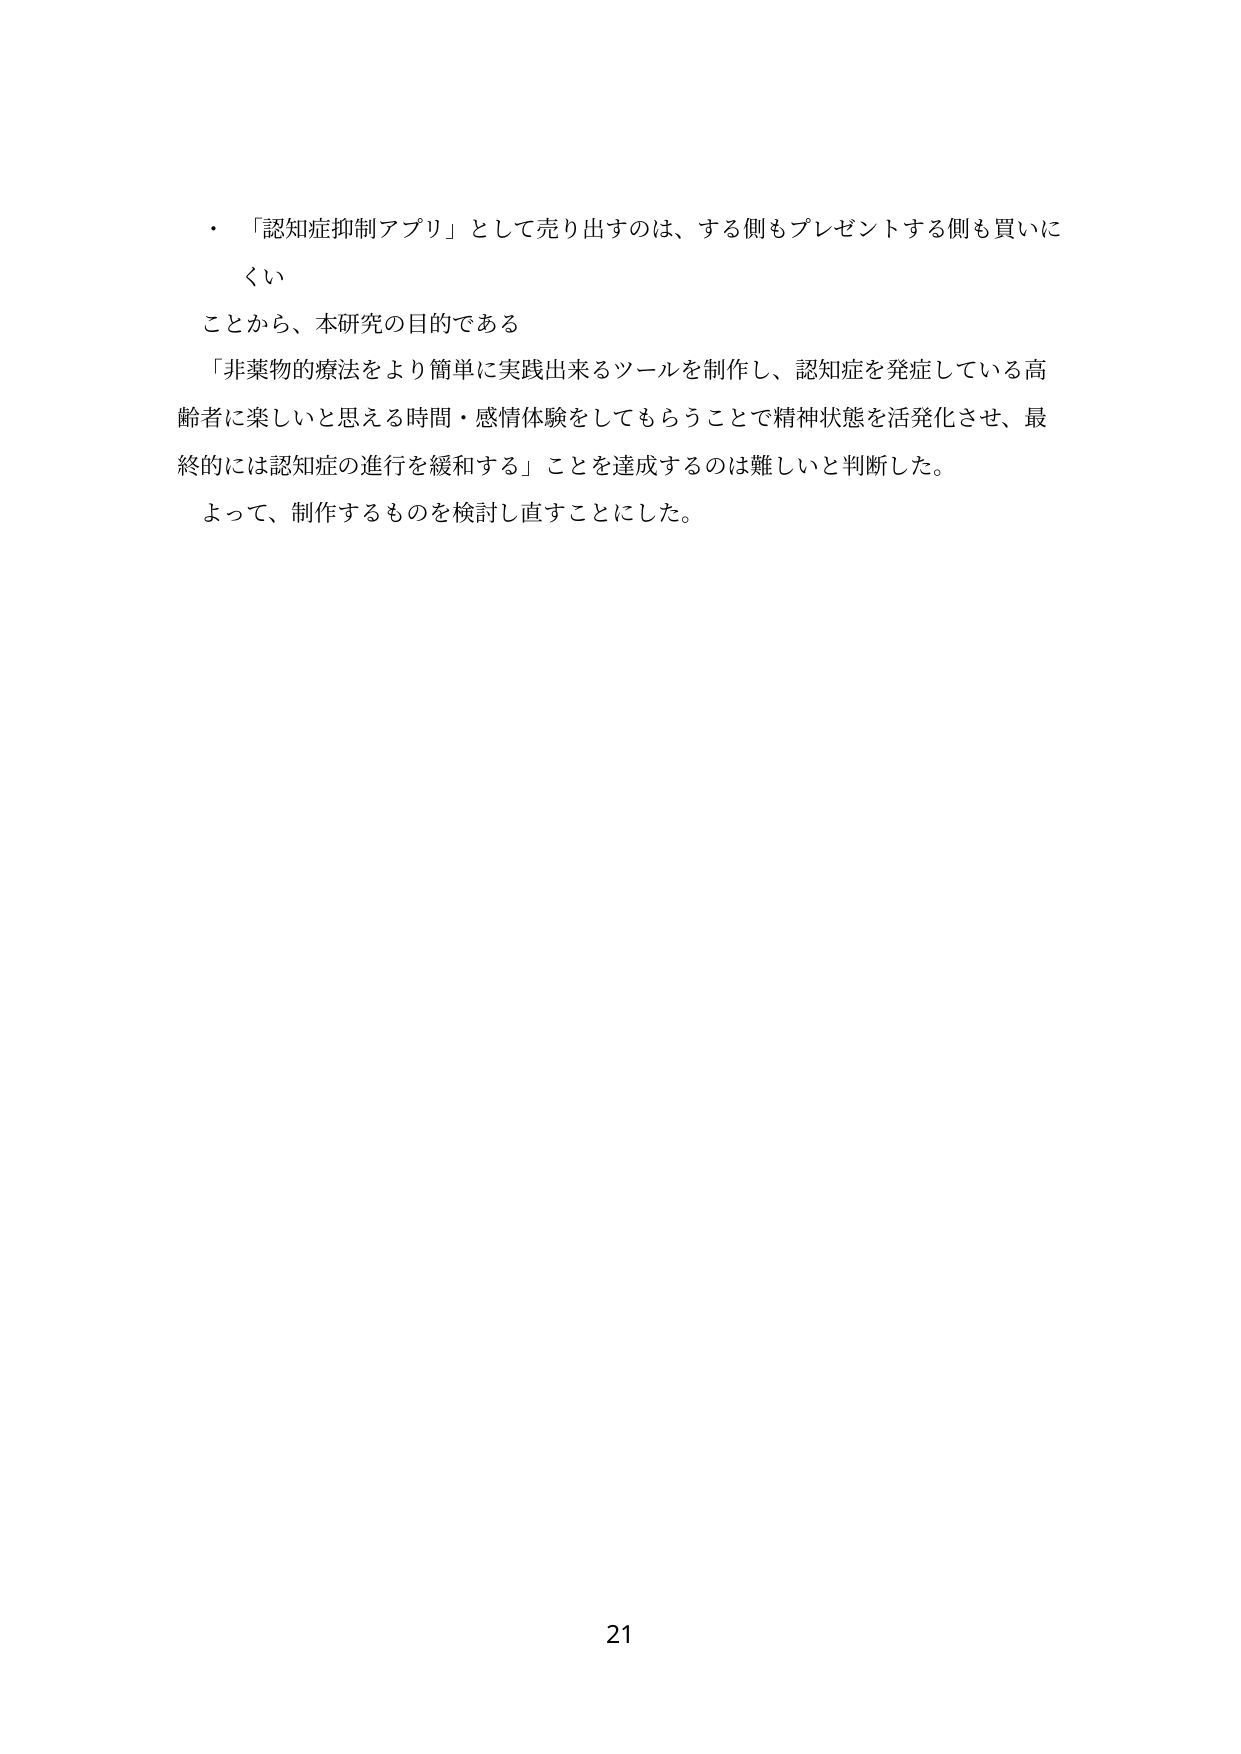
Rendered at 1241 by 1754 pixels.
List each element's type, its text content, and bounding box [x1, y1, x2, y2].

text 「非薬物的療法をより簡単に実践出来るツールを制作し、認知症を発症している高齢者に楽しいと思える時間・感情体験をしてもらうことで精神状態を活発化させ、最終的には認知症の進行を緩和する」ことを達成するのは難しいと判断した。 [177, 348, 1063, 485]
list 「認知症抑制アプリ」として売り出すのは、する側もプレゼントする側も買いにくい [202, 207, 1063, 296]
text ことから、本研究の目的である [177, 301, 1063, 343]
text よって、制作するものを検討し直すことにした。 [177, 490, 1063, 532]
